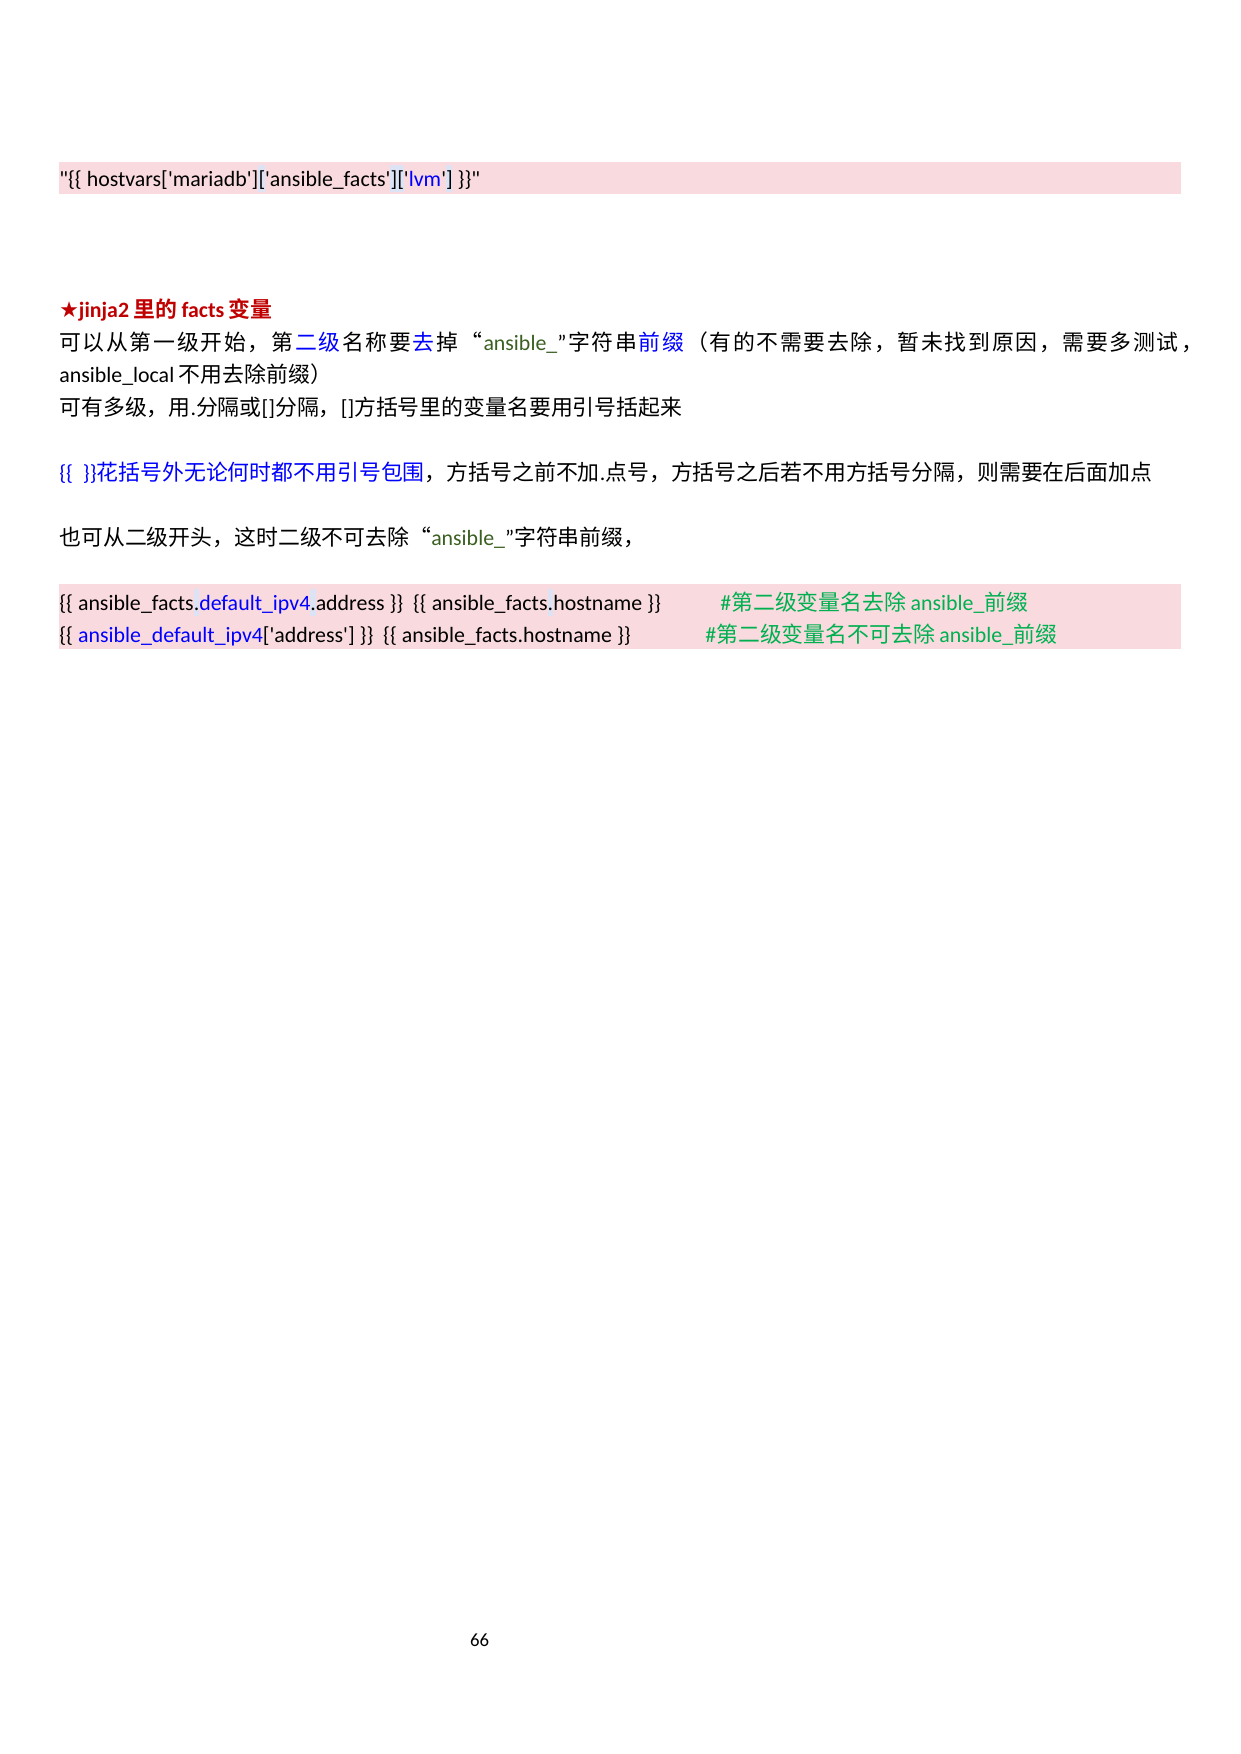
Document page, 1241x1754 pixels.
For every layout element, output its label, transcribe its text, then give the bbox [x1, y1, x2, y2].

text {{ ansible_default_ipv4['address'] }} {{ ansible_facts.hostname }} #第二级变量名不可去除ansible_前缀 [59, 617, 1181, 649]
text "{{ hostvars['mariadb']['ansible_facts']['lvm'] }}" [59, 162, 1181, 194]
text 可有多级，用.分隔或[]分隔，[]方括号里的变量名要用引号括起来 [59, 389, 1181, 422]
text ★jinja2里的facts变量 [59, 292, 1181, 324]
text {{ }}花括号外无论何时都不用引号包围，方括号之前不加.点号，方括号之后若不用方括号分隔，则需要在后面加点 [59, 454, 1181, 487]
text 也可从二级开头，这时二级不可去除“ansible_”字符串前缀， [59, 519, 1181, 552]
text 可以从第一级开始，第二级名称要去掉“ansible_”字符串前缀（有的不需要去除，暂未找到原因，需要多测试，ansible_local不用去除前缀） [59, 324, 1181, 389]
text {{ ansible_facts.default_ipv4.address }} {{ ansible_facts.hostname }} #第二级变量名去除ansible_前缀 [59, 584, 1181, 617]
